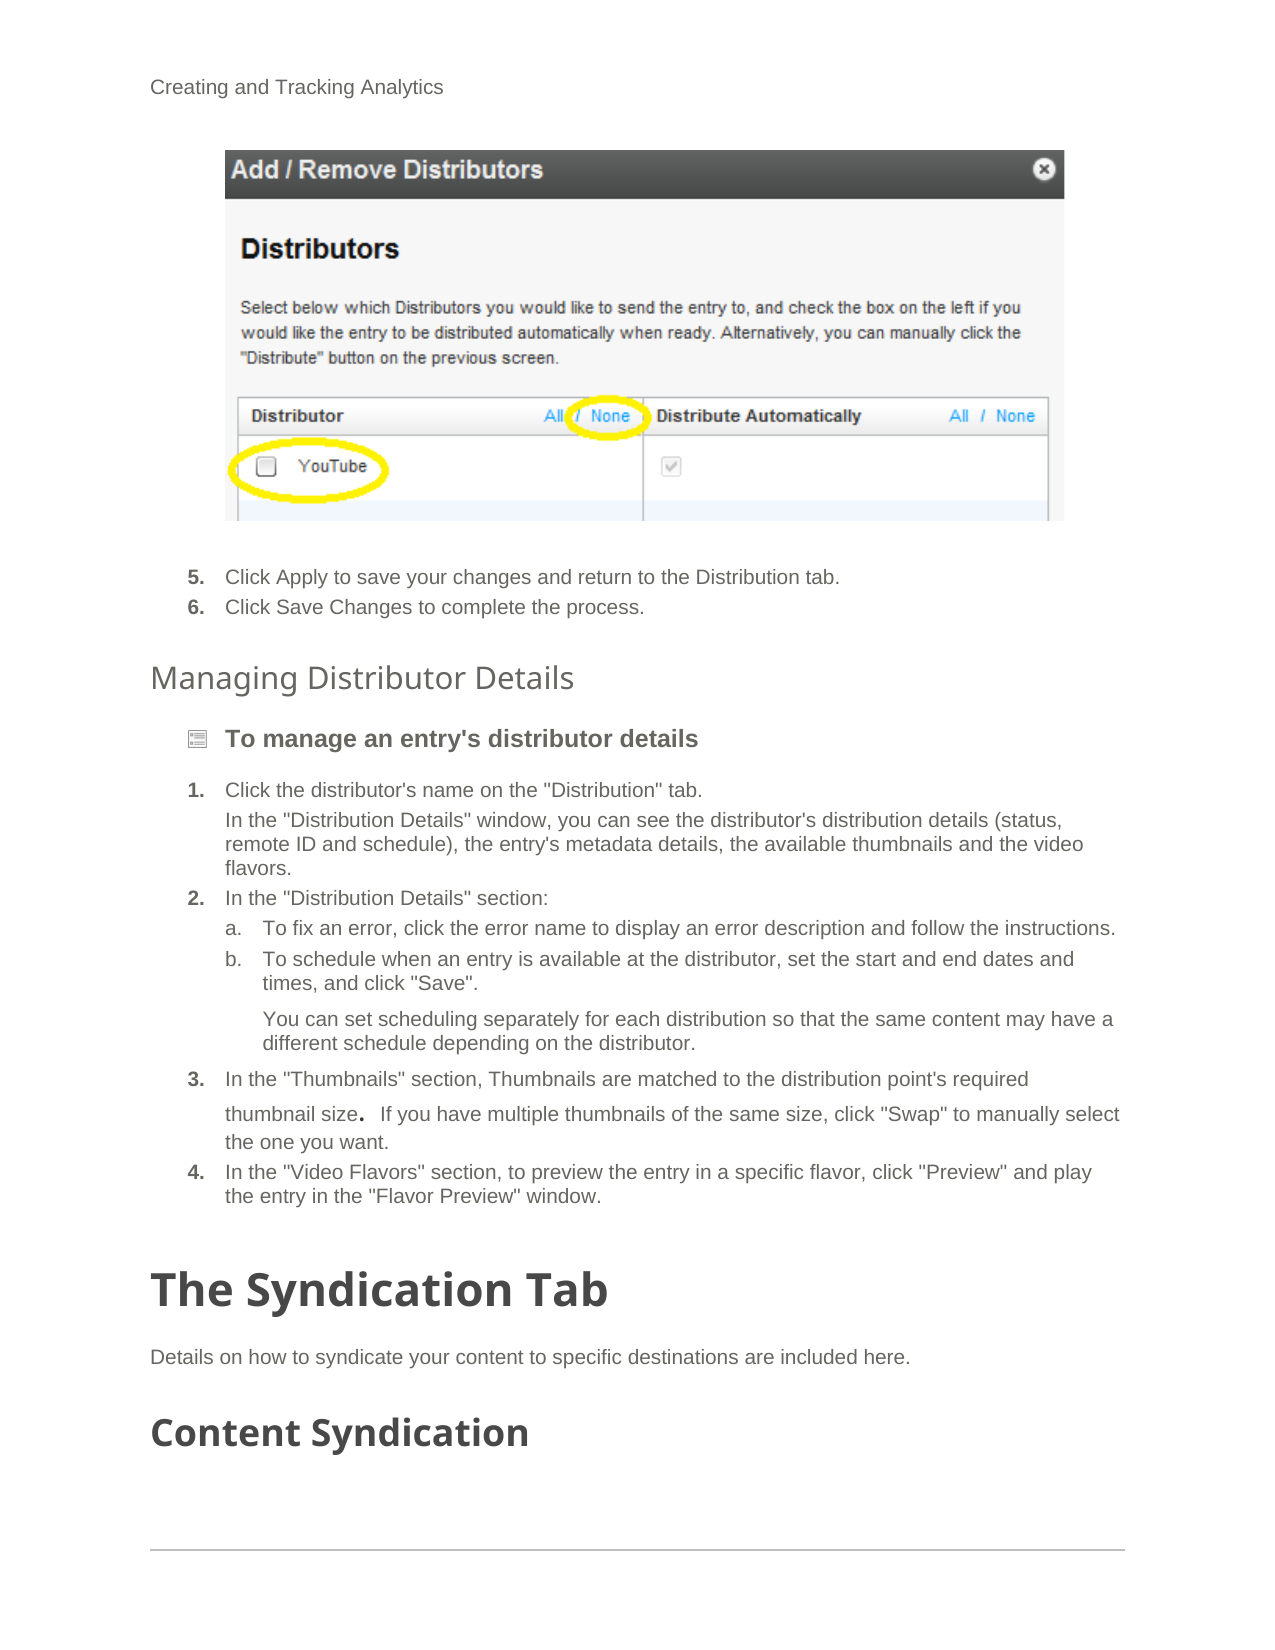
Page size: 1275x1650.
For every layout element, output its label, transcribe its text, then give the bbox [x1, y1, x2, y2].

list In the "Thumbnails" section, Thumbnails are matched to the distribution point's required thumbnail size. If you have multiple thumbnails of the same size, click "Swap" to manually select the one you want. [187, 1067, 1125, 1153]
list In the "Distribution Details" window, you can see the distributor's distribution details (status, remote ID and schedule), the entry's metadata details, the available thumbnails and the video flavors. [225, 808, 1125, 880]
list You can set scheduling separately for each distribution so that the same content may have a different schedule depending on the distributor. [262, 1007, 1125, 1055]
list To fix an error, click the error name to display an error description and follow the instructions. [225, 916, 1125, 940]
subtitle Managing Distributor Details [150, 656, 1125, 699]
subtitle The Syndication Tab [150, 1258, 1125, 1320]
list Click the distributor's name on the "Distribution" tab. [187, 778, 1125, 802]
picture [225, 150, 1065, 521]
picture [188, 730, 208, 748]
list Click Save Changes to complete the process. [187, 595, 1125, 619]
text To manage an entry's distributor details [187, 724, 1125, 753]
list In the "Video Flavors" section, to preview the entry in a specific flavor, click "Preview" and play the entry in the "Flavor Preview" window. [187, 1160, 1125, 1208]
list In the "Distribution Details" section: [187, 886, 1125, 910]
list To schedule when an entry is available at the distributor, set the start and end dates and times, and click "Save". [225, 946, 1125, 994]
text Details on how to syndicate your content to specific destinations are included here. [150, 1345, 1125, 1369]
list Click Apply to save your changes and return to the Distribution tab. [187, 564, 1125, 588]
subtitle Content Syndication [150, 1406, 1125, 1457]
